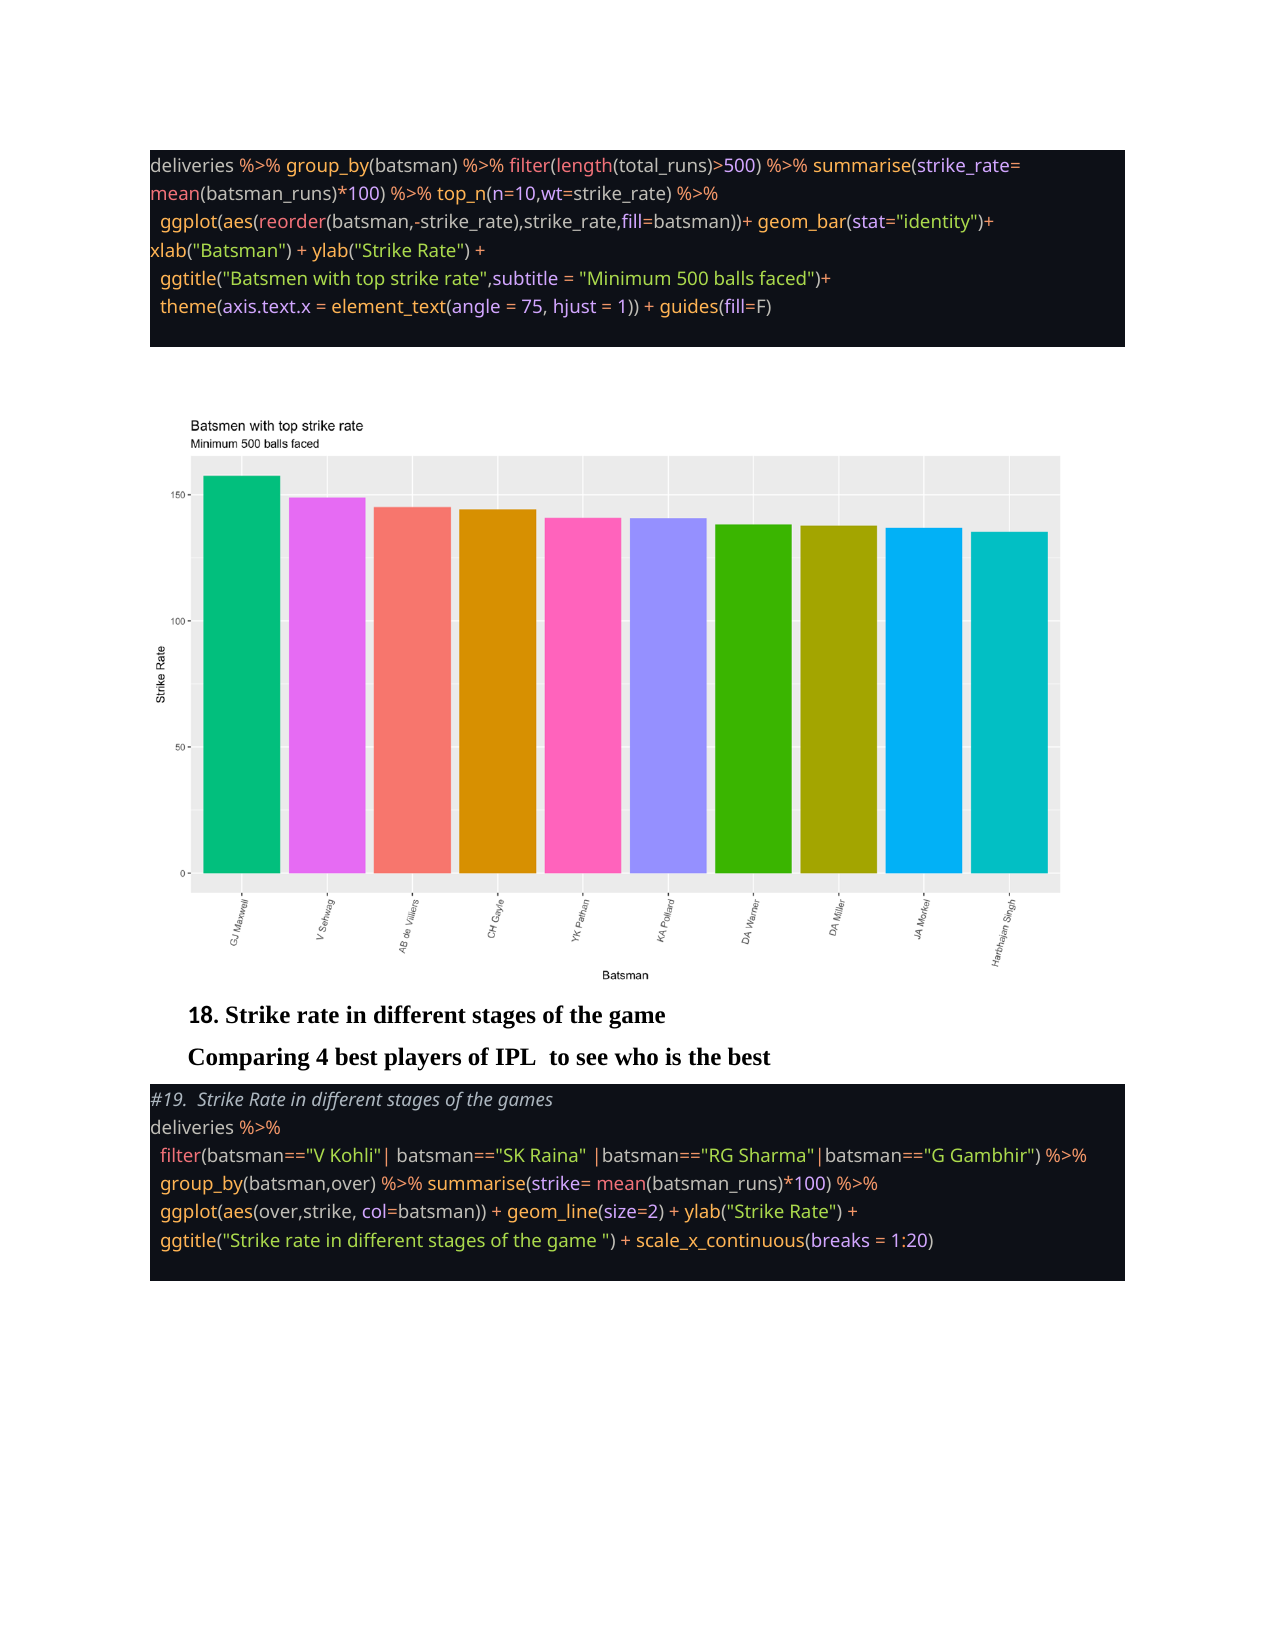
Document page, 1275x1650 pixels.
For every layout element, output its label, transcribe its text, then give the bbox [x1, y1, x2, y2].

subtitle Strike rate in different stages of the game [187, 999, 1125, 1030]
text ggplot(aes(reorder(batsman,-strike_rate),strike_rate,fill=batsman))+ geom_bar(stat="identity")+ xlab("Batsman") + ylab("Strike Rate") + [150, 206, 1125, 262]
picture [150, 415, 1065, 987]
text ggtitle("Batsmen with top strike rate",subtitle = "Minimum 500 balls faced")+ [150, 262, 1125, 291]
text deliveries %>% [150, 1112, 1125, 1140]
subtitle Comparing 4 best players of IPL to see who is the best [187, 1042, 1125, 1071]
text ggtitle("Strike rate in different stages of the game ") + scale_x_continuous(breaks = 1:20) [150, 1224, 1125, 1252]
text deliveries %>% group_by(batsman) %>% filter(length(total_runs)>500) %>% summarise(strike_rate= mean(batsman_runs)*100) %>% top_n(n=10,wt=strike_rate) %>% [150, 150, 1125, 206]
text filter(batsman=="V Kohli"| batsman=="SK Raina" |batsman=="RG Sharma"|batsman=="G Gambhir") %>% [150, 1140, 1125, 1168]
text theme(axis.text.x = element_text(angle = 75, hjust = 1)) + guides(fill=F) [150, 291, 1125, 319]
text #19. Strike Rate in different stages of the games [150, 1084, 1125, 1112]
text group_by(batsman,over) %>% summarise(strike= mean(batsman_runs)*100) %>% [150, 1168, 1125, 1196]
text ggplot(aes(over,strike, col=batsman)) + geom_line(size=2) + ylab("Strike Rate") + [150, 1196, 1125, 1224]
